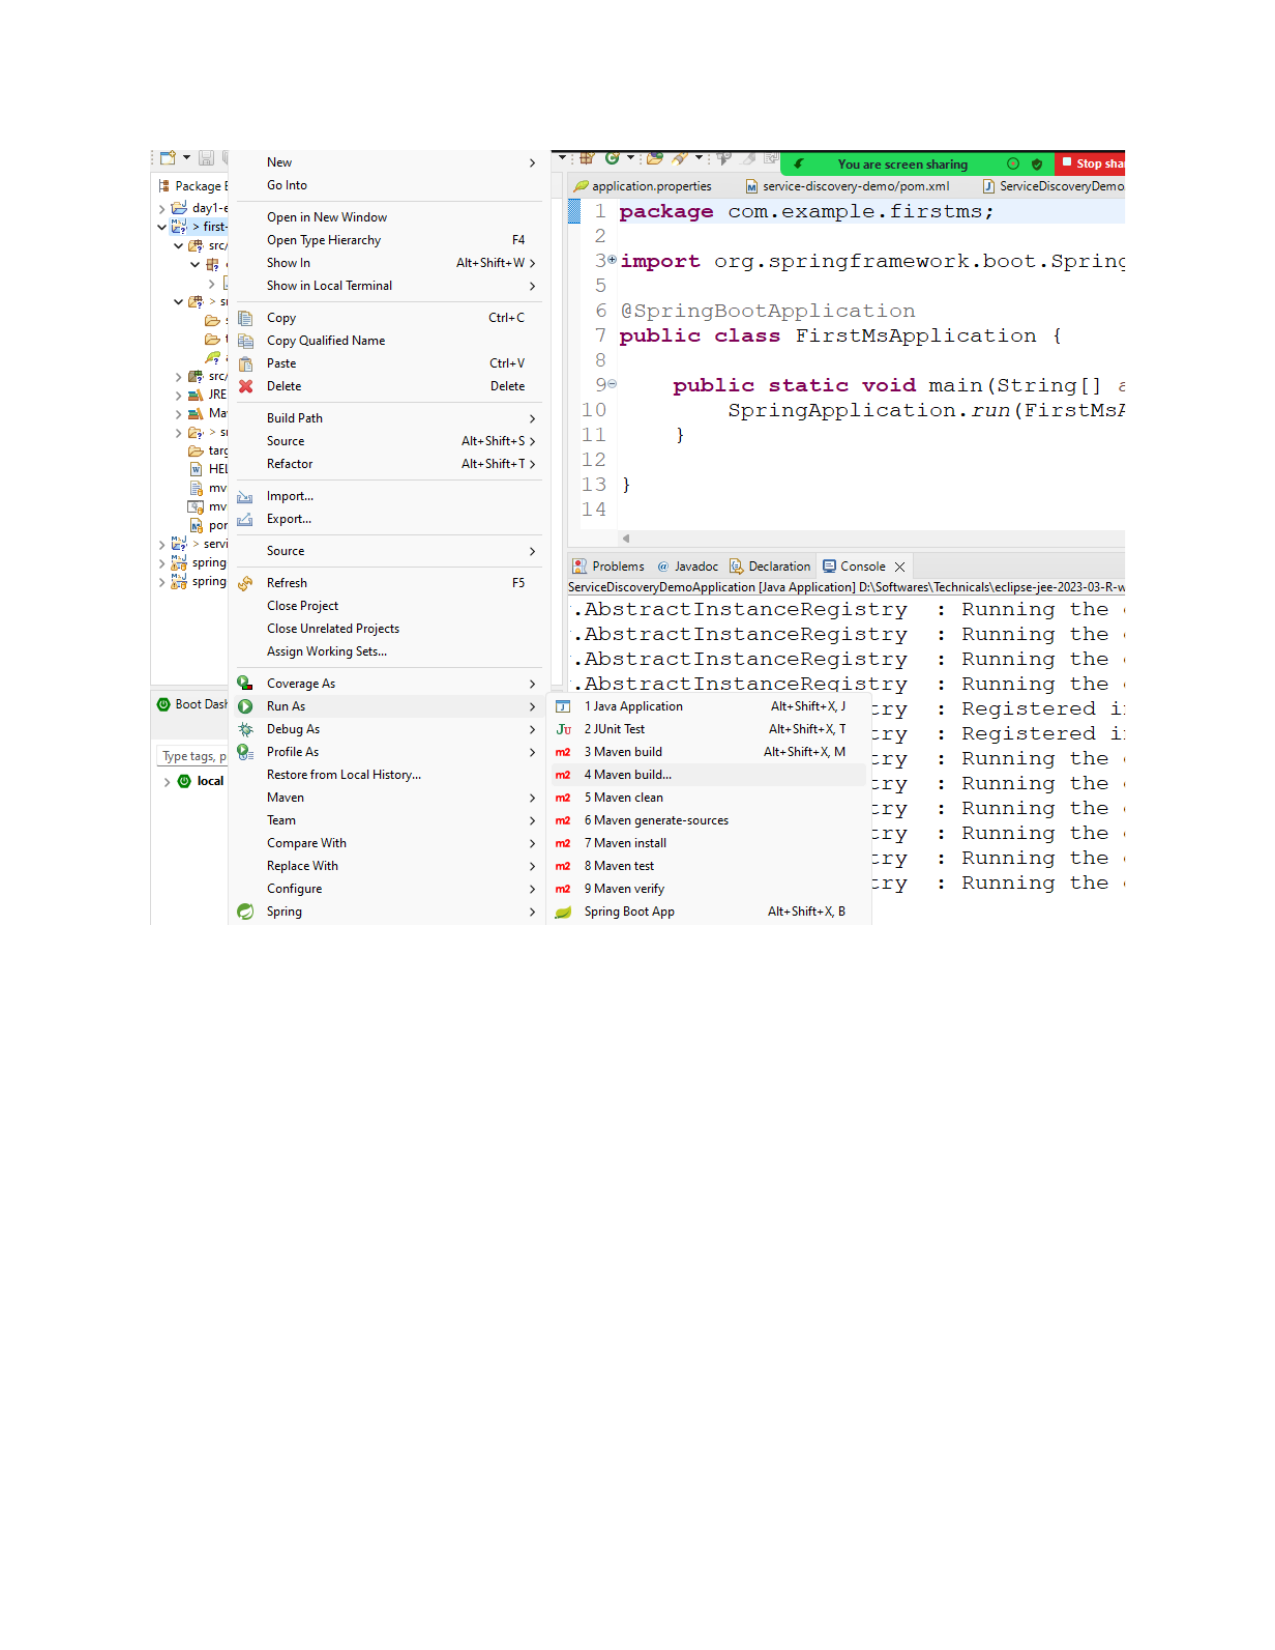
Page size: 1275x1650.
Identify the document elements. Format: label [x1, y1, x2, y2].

picture [150, 150, 1125, 925]
